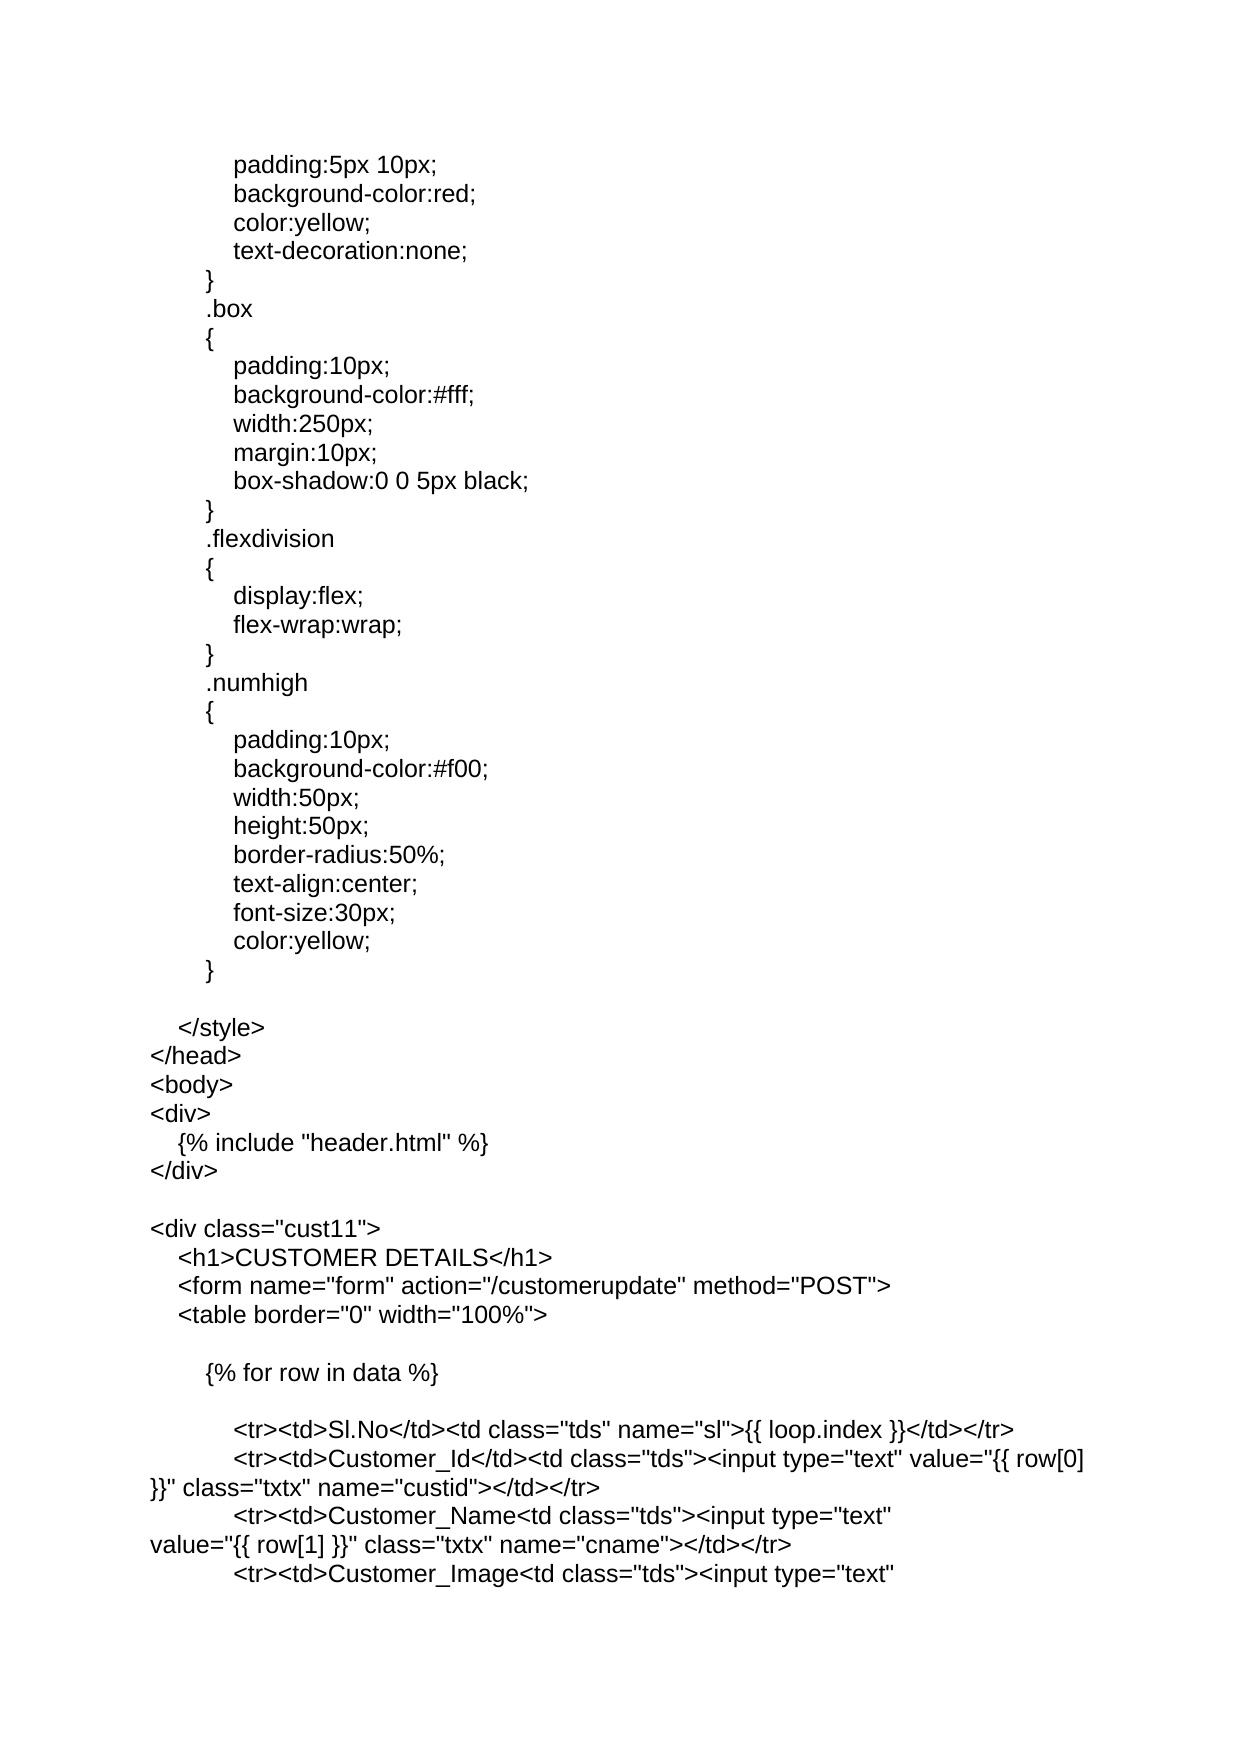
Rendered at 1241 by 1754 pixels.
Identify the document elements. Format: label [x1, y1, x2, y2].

text [150, 150, 1090, 1587]
